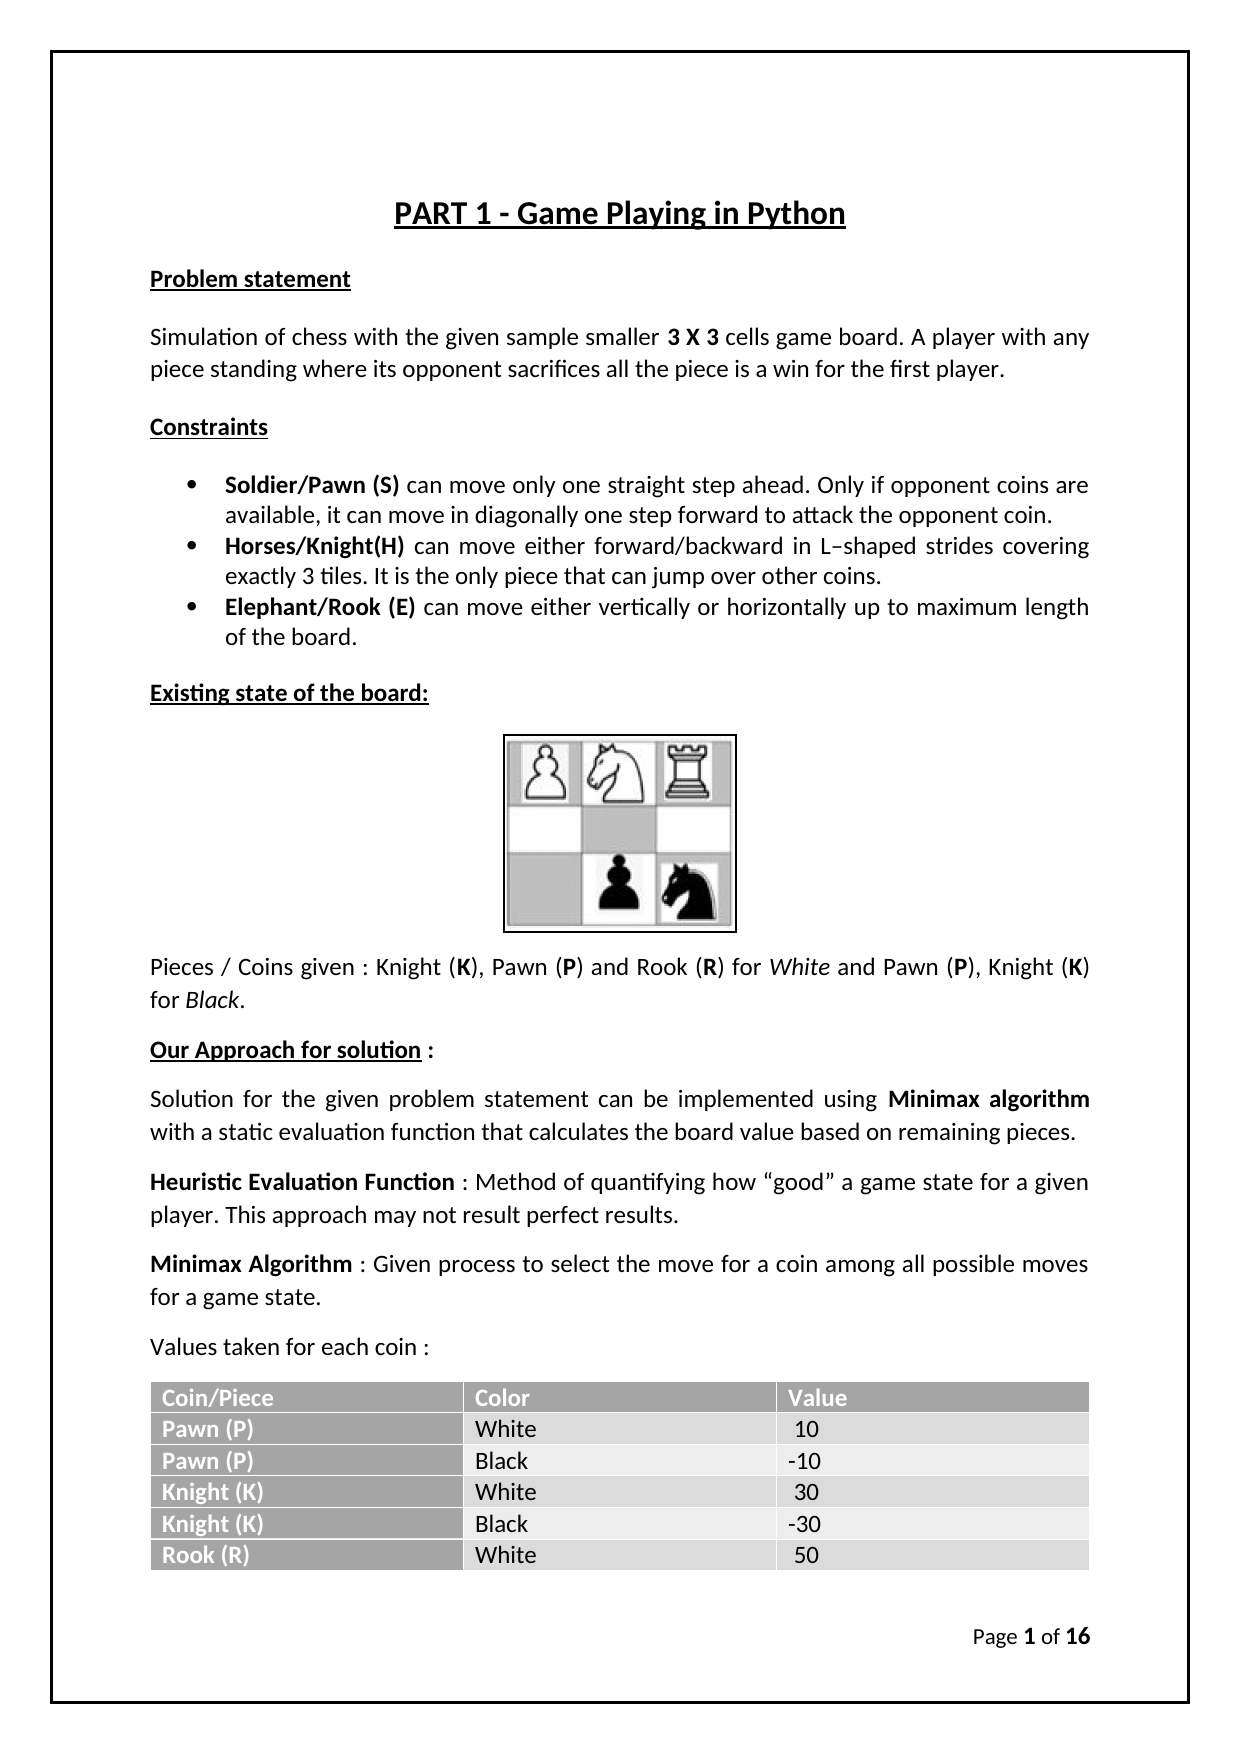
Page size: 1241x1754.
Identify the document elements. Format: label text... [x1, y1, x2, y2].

table_header Color [464, 1382, 776, 1412]
text Values taken for each coin : [150, 1331, 1090, 1362]
text Our Approach for solution : [150, 1034, 1090, 1064]
table_cell White [464, 1540, 776, 1570]
table_cell Pawn (P) [151, 1445, 463, 1475]
table_cell -30 [777, 1508, 1089, 1538]
subtitle PART 1 - Game Playing in Python [150, 192, 1090, 232]
list Elephant/Rook (E) can move either vertically or horizontally up to maximum length of the board. [187, 591, 1090, 652]
list Horses/Knight(H) can move either forward/backward in L–shaped strides covering exactly 3 tiles. It is the only piece that can jump over other coins. [187, 530, 1090, 591]
text Solution for the given problem statement can be implemented using Minimax algorithm with a static evaluation function that calculates the board value based on remaining pieces. [150, 1083, 1090, 1147]
table_cell Knight (K) [151, 1476, 463, 1507]
text Heuristic Evaluation Function : Method of quantifying how “good” a game state for a given player. This approach may not result perfect results. [150, 1166, 1090, 1229]
text Minimax Algorithm : Given process to select the move for a coin among all possible moves for a game state. [150, 1248, 1090, 1312]
table_cell 10 [777, 1413, 1089, 1444]
table_cell Pawn (P) [151, 1413, 463, 1444]
table_cell Black [464, 1445, 776, 1475]
table_cell White [464, 1476, 776, 1507]
table_cell 50 [777, 1540, 1089, 1570]
text Pieces / Coins given : Knight (K), Pawn (P) and Rook (R) for White and Pawn (P), Knight (K) for Black. [150, 951, 1090, 1015]
table_cell Black [464, 1508, 776, 1538]
table_cell Knight (K) [151, 1508, 463, 1538]
table_cell 30 [777, 1476, 1089, 1507]
table_cell -10 [777, 1445, 1089, 1475]
text Problem statement [150, 263, 1090, 294]
table_header Coin/Piece [151, 1382, 463, 1412]
text Existing state of the board: [150, 677, 1090, 707]
table_header Value [777, 1382, 1089, 1412]
table_cell White [464, 1413, 776, 1444]
list Soldier/Pawn (S) can move only one straight step ahead. Only if opponent coins are available, it can move in diagonally one step forward to attack the opponent coin. [187, 469, 1090, 530]
table_cell Rook (R) [151, 1540, 463, 1570]
text Constraints [150, 412, 1090, 442]
text Simulation of chess with the given sample smaller 3 X 3 cells game board. A player with any piece standing where its opponent sacrifices all the piece is a win for the first player. [150, 321, 1090, 384]
